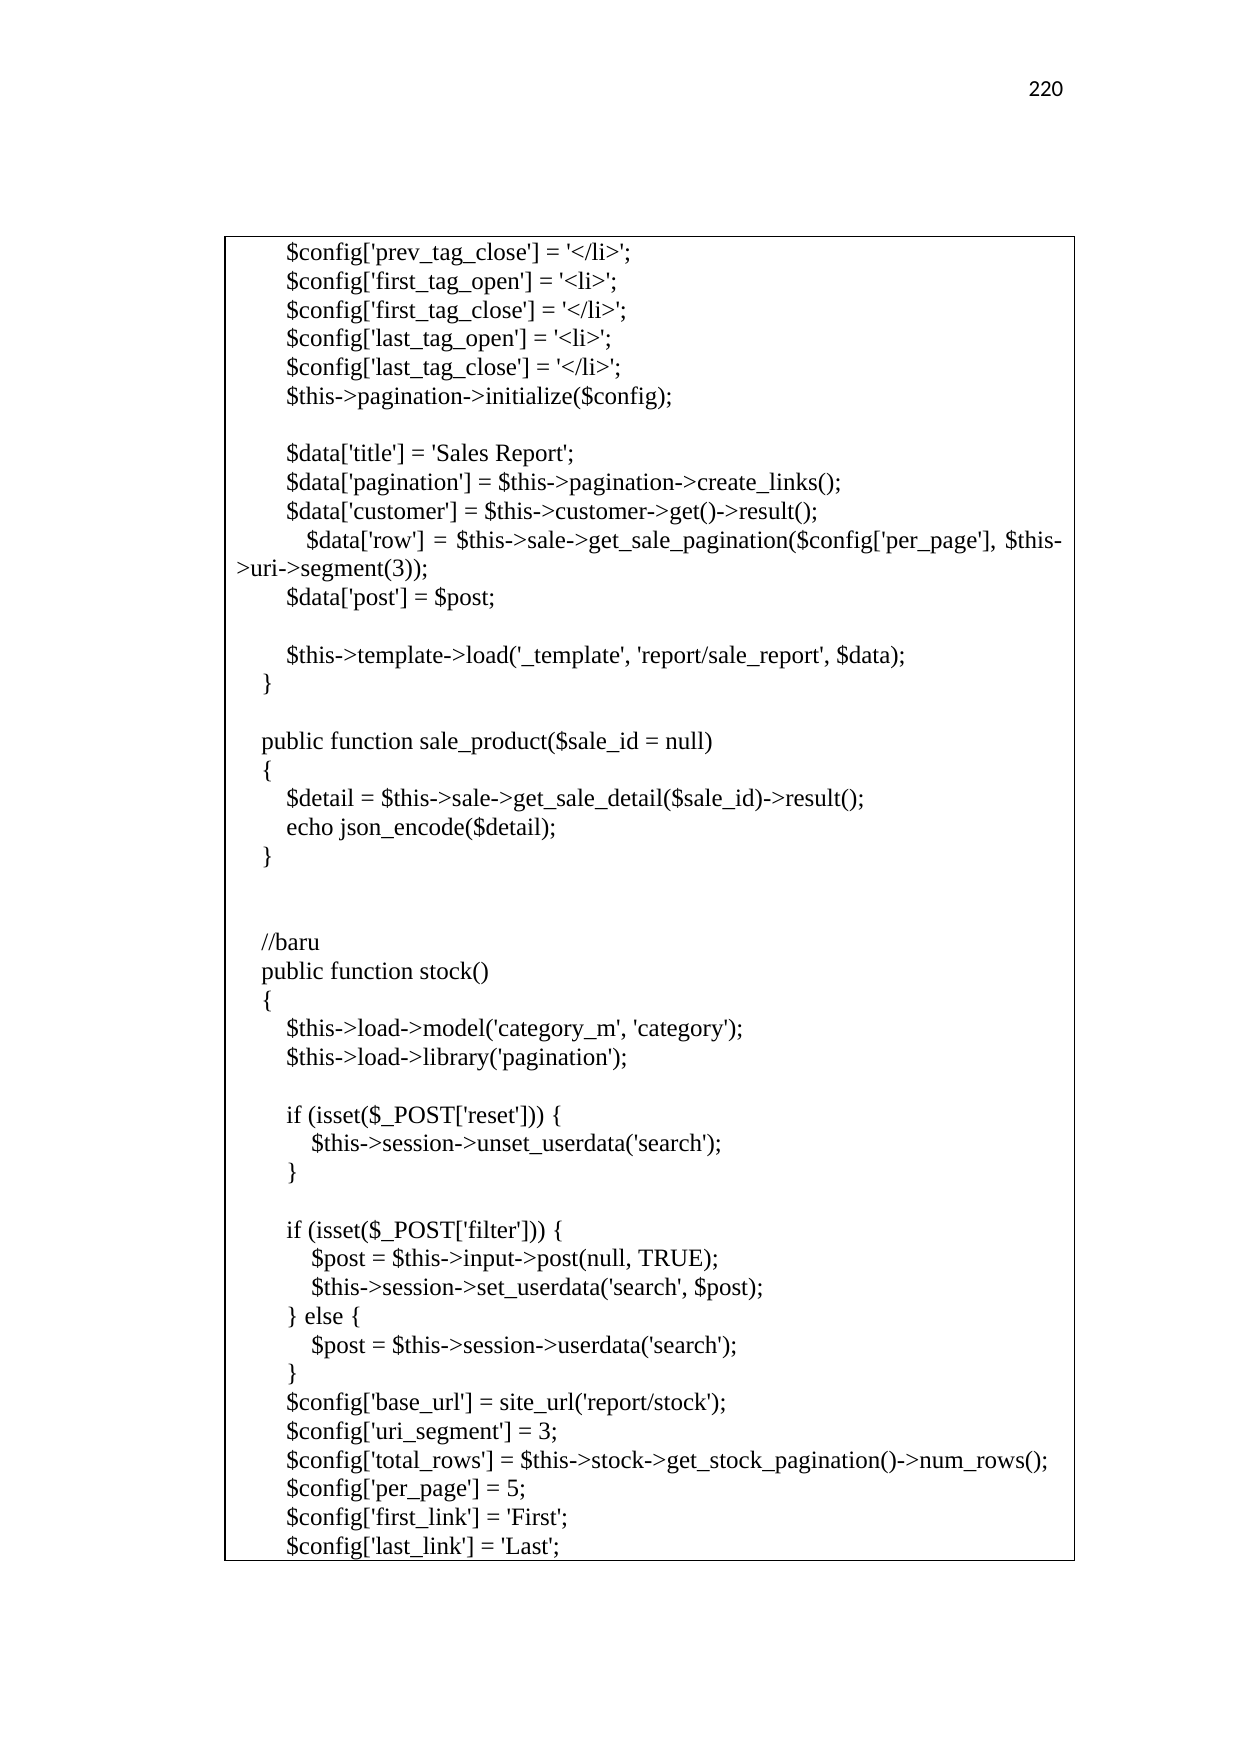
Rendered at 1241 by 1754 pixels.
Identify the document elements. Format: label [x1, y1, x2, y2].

table_cell [226, 237, 1074, 1560]
